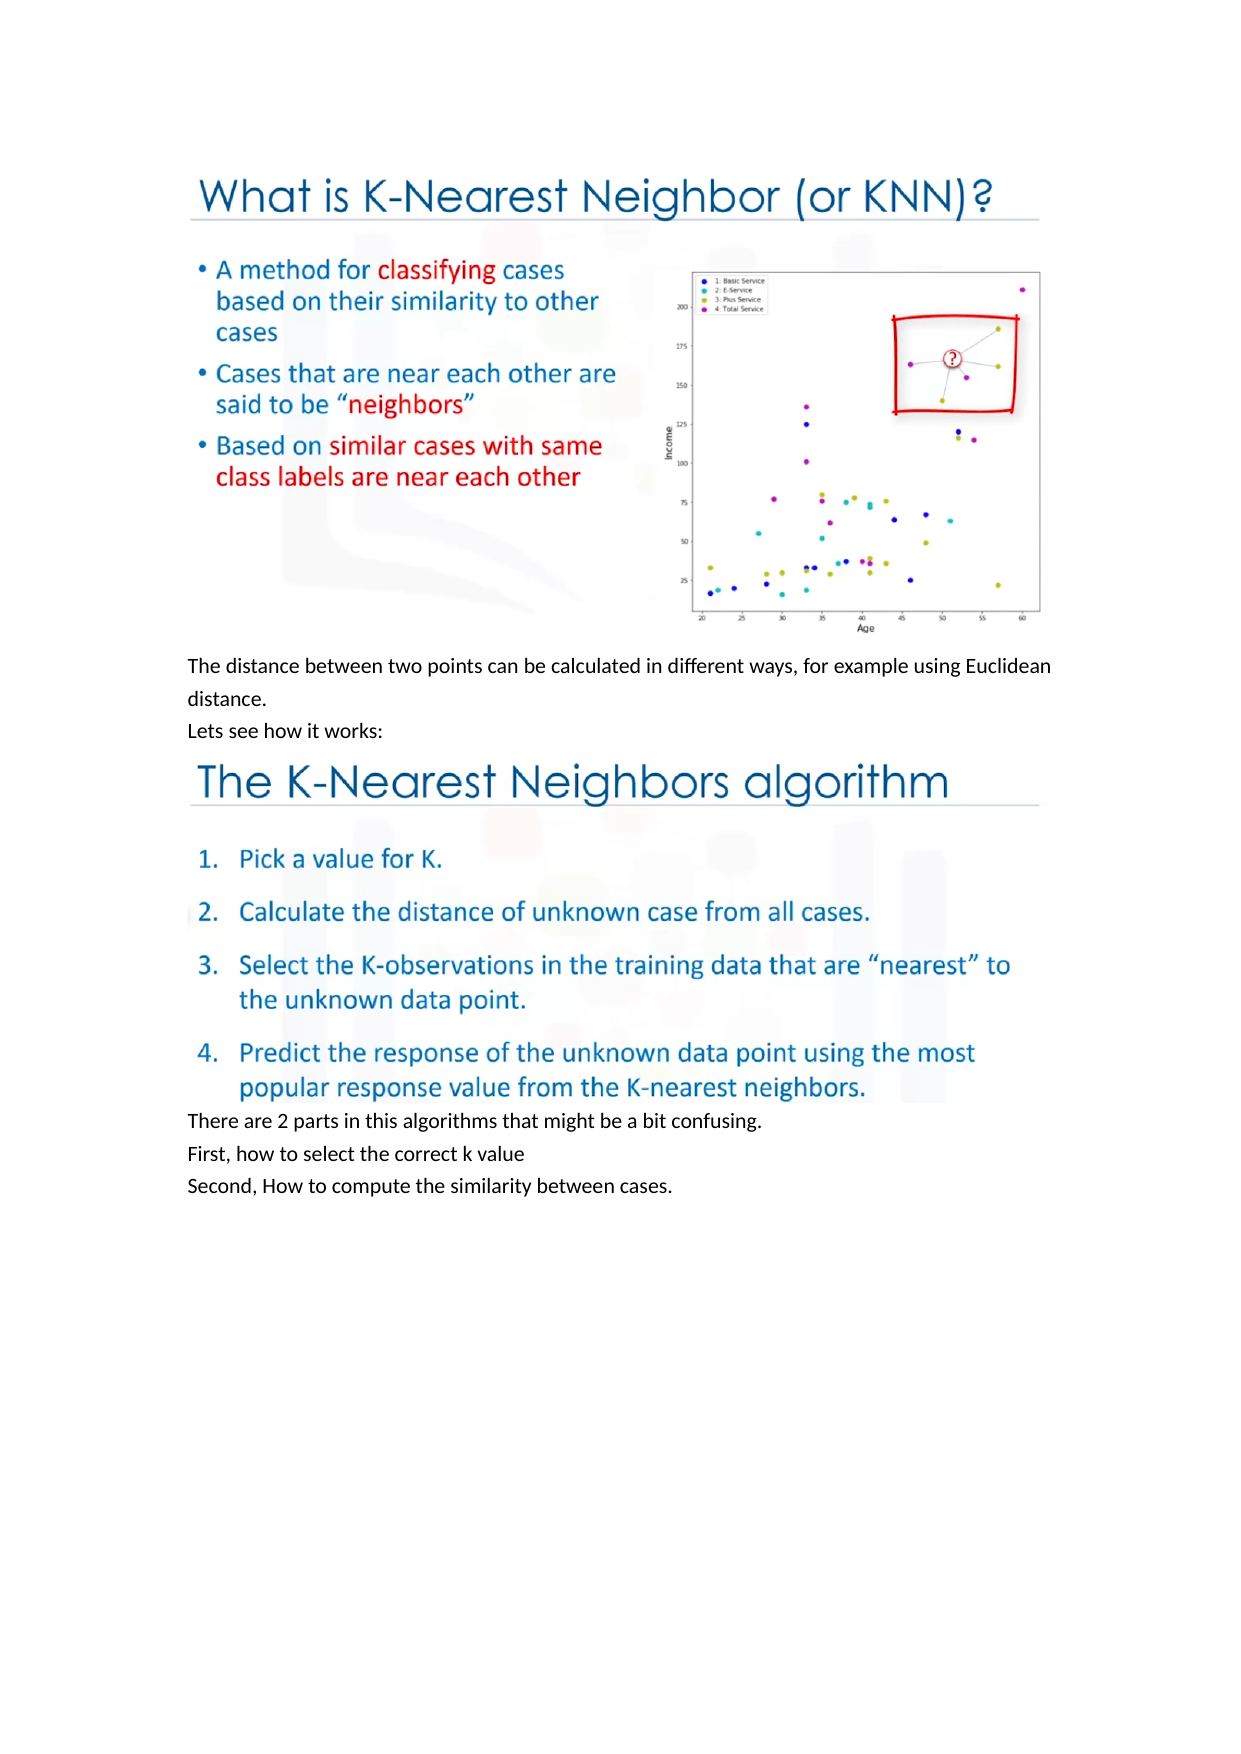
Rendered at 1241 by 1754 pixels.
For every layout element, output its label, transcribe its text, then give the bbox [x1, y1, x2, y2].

picture [187, 162, 1053, 633]
list First, how to select the correct k value [187, 1137, 1053, 1169]
list The distance between two points can be calculated in different ways, for example using Euclidean distance. [187, 649, 1053, 714]
picture [187, 747, 1053, 1103]
list There are 2 parts in this algorithms that might be a bit confusing. [187, 1104, 1053, 1137]
list Lets see how it works: [187, 714, 1053, 747]
list Second, How to compute the similarity between cases. [187, 1169, 1053, 1202]
